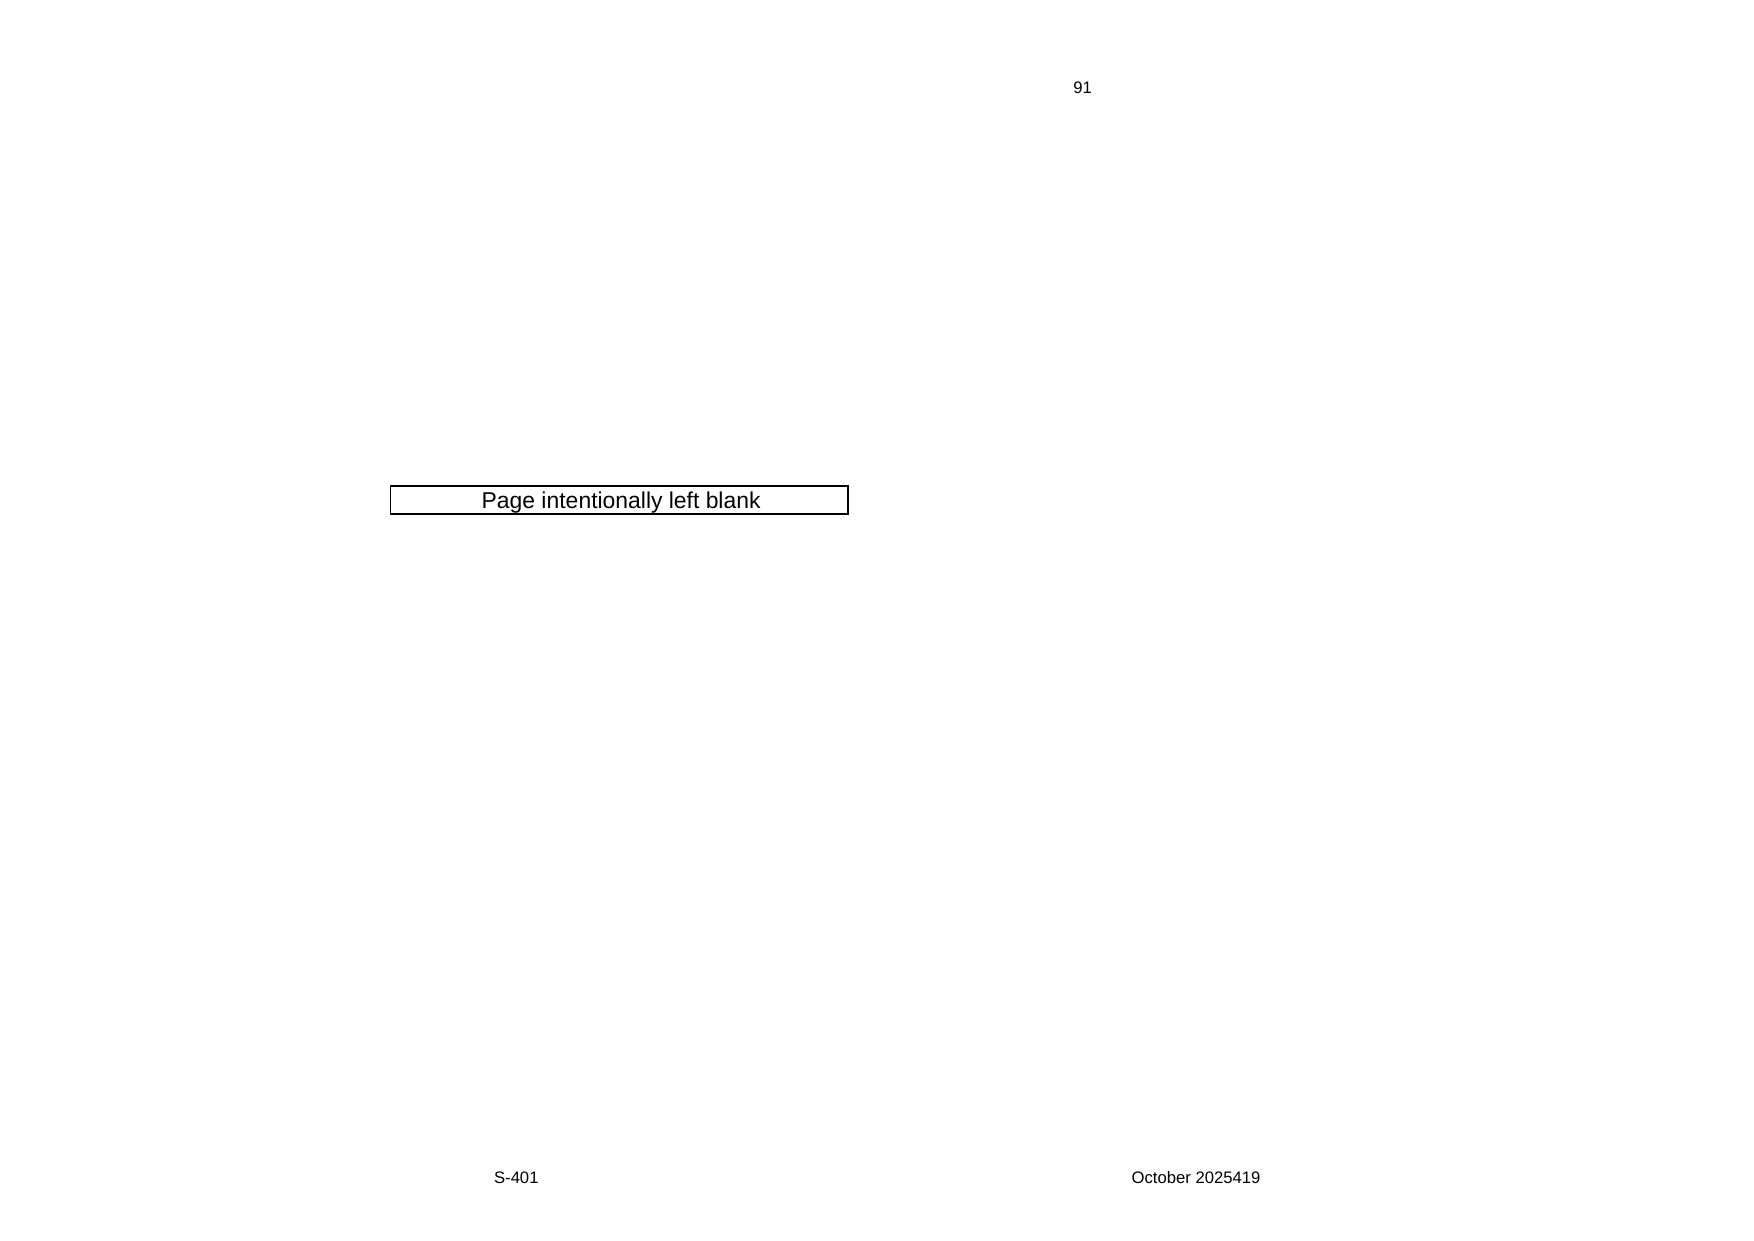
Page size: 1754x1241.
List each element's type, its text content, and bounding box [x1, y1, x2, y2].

text Page intentionally left blank [391, 487, 847, 513]
